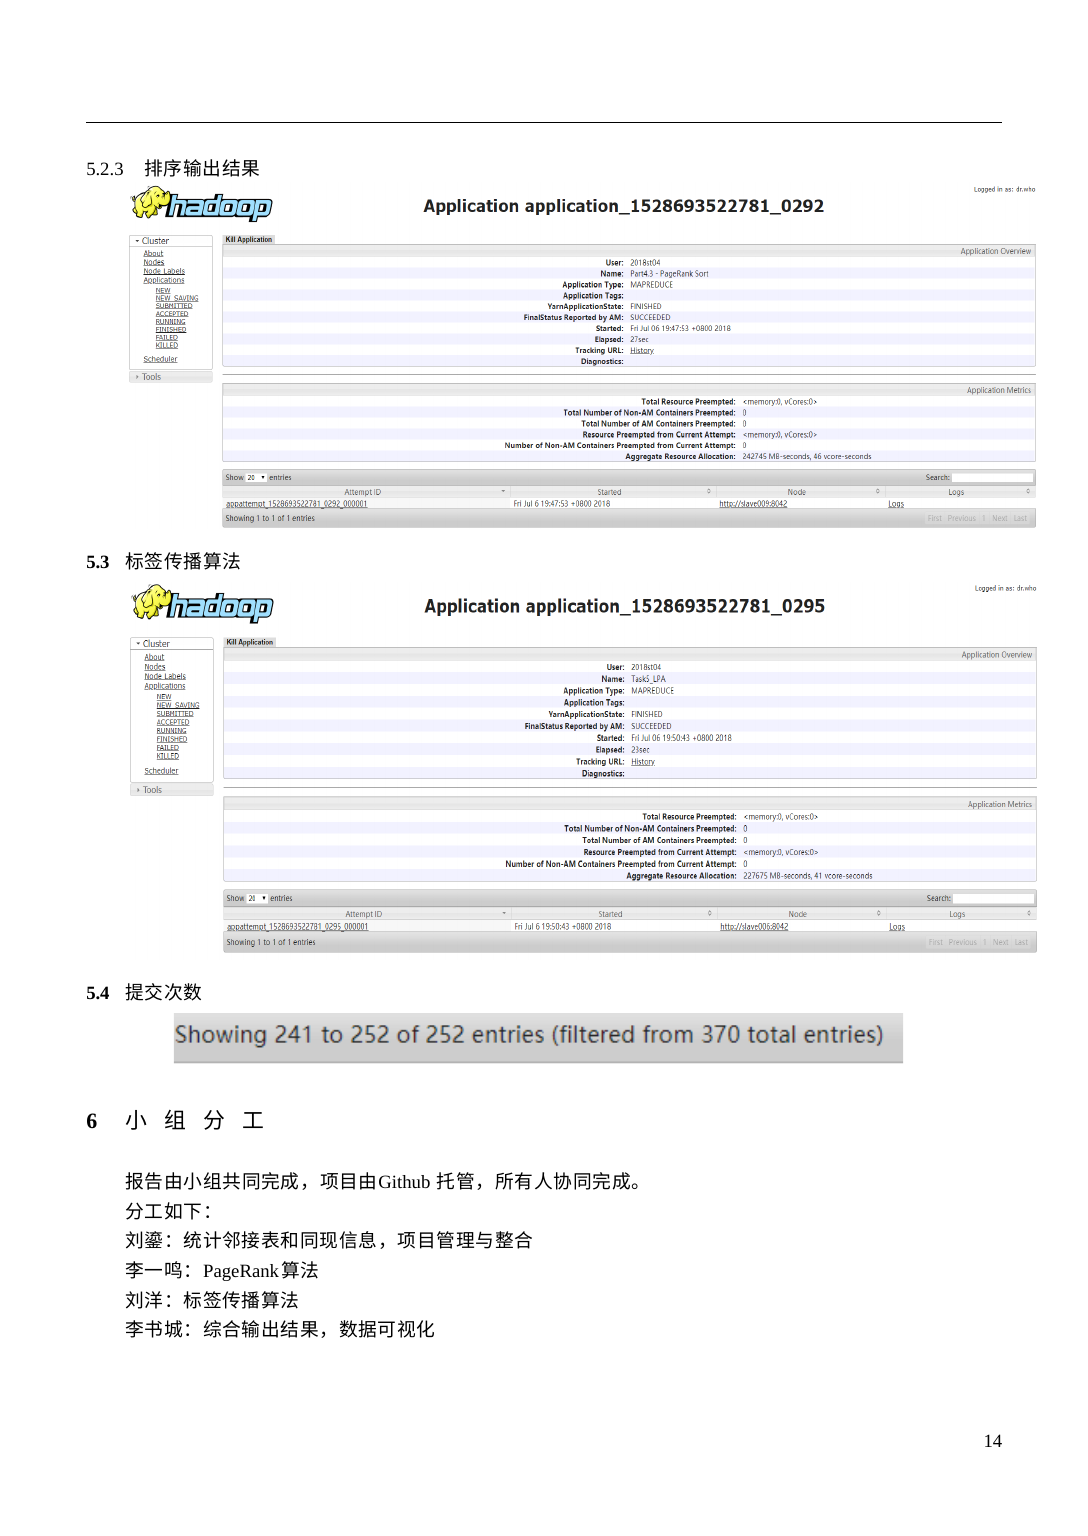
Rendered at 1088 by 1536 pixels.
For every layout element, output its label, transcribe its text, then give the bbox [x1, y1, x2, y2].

subtitle 提交次数 [86, 976, 1001, 1006]
picture [173, 1013, 904, 1065]
text 刘洋：标签传播算法 [86, 1284, 1001, 1314]
text 刘鎏：统计邻接表和同现信息，项目管理与整合 [86, 1225, 1001, 1254]
subtitle 小组分工 [86, 1089, 1001, 1149]
picture [125, 582, 1041, 960]
subtitle 排序输出结果 [86, 152, 1001, 182]
text 李书城：综合输出结果，数据可视化 [86, 1314, 1001, 1343]
subtitle 标签传播算法 [86, 546, 1001, 576]
text 分工如下： [86, 1195, 1001, 1225]
text 报告由小组共同完成，项目由Github托管，所有人协同完成。 [86, 1165, 1001, 1195]
picture [125, 182, 1041, 529]
text 李一鸣：PageRank算法 [86, 1254, 1001, 1284]
